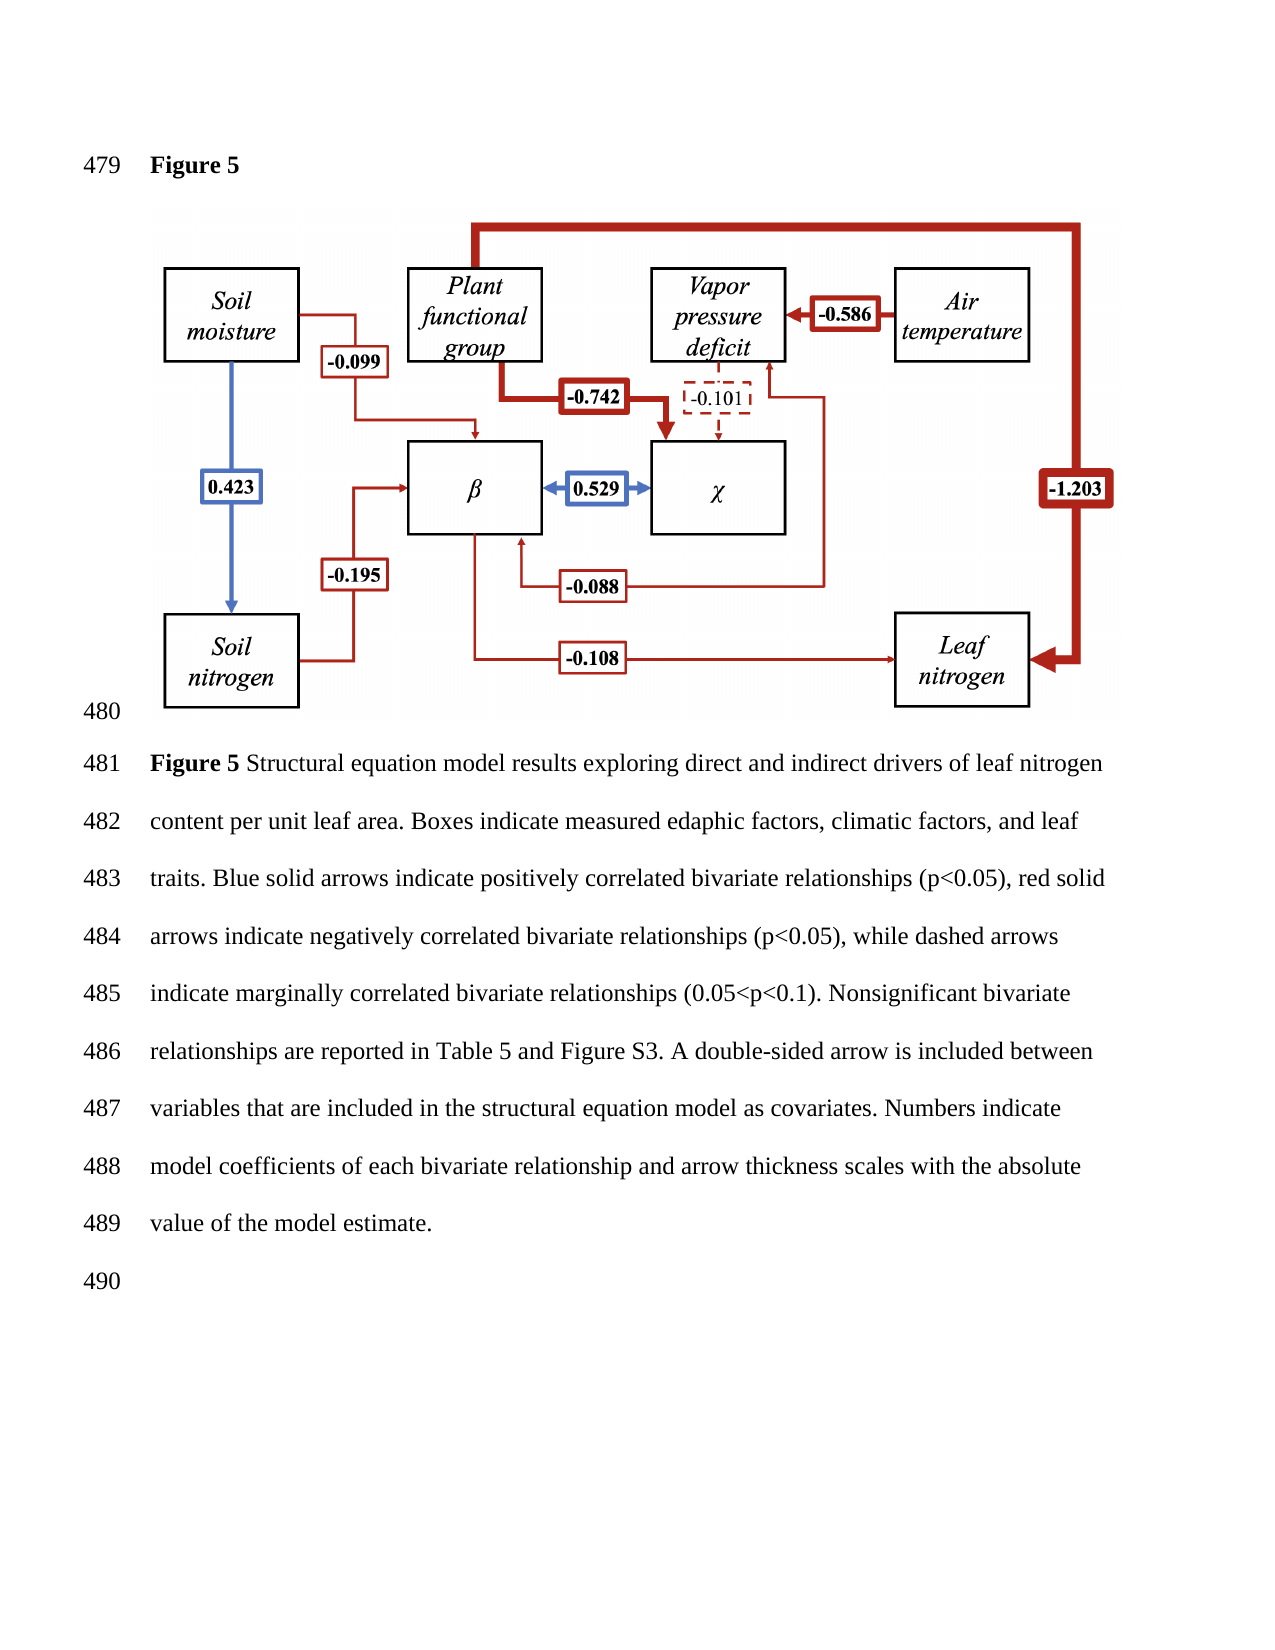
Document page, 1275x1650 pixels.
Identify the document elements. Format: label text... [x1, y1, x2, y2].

picture [150, 207, 1125, 720]
text Figure 5 [150, 150, 1125, 179]
text Figure 5 Structural equation model results exploring direct and indirect drivers of leaf nitrogen content per unit leaf area. Boxes indicate measured edaphic factors, climatic factors, and leaf traits. Blue solid arrows indicate positively correlated bivariate relationships (p<0.05), red solid arrows indicate negatively correlated bivariate relationships (p<0.05), while dashed arrows indicate marginally correlated bivariate relationships (0.05<p<0.1). Nonsignificant bivariate relationships are reported in Table 5 and Figure S3. A double-sided arrow is included between variables that are included in the structural equation model as covariates. Numbers indicate model coefficients of each bivariate relationship and arrow thickness scales with the absolute value of the model estimate. [150, 748, 1125, 1237]
